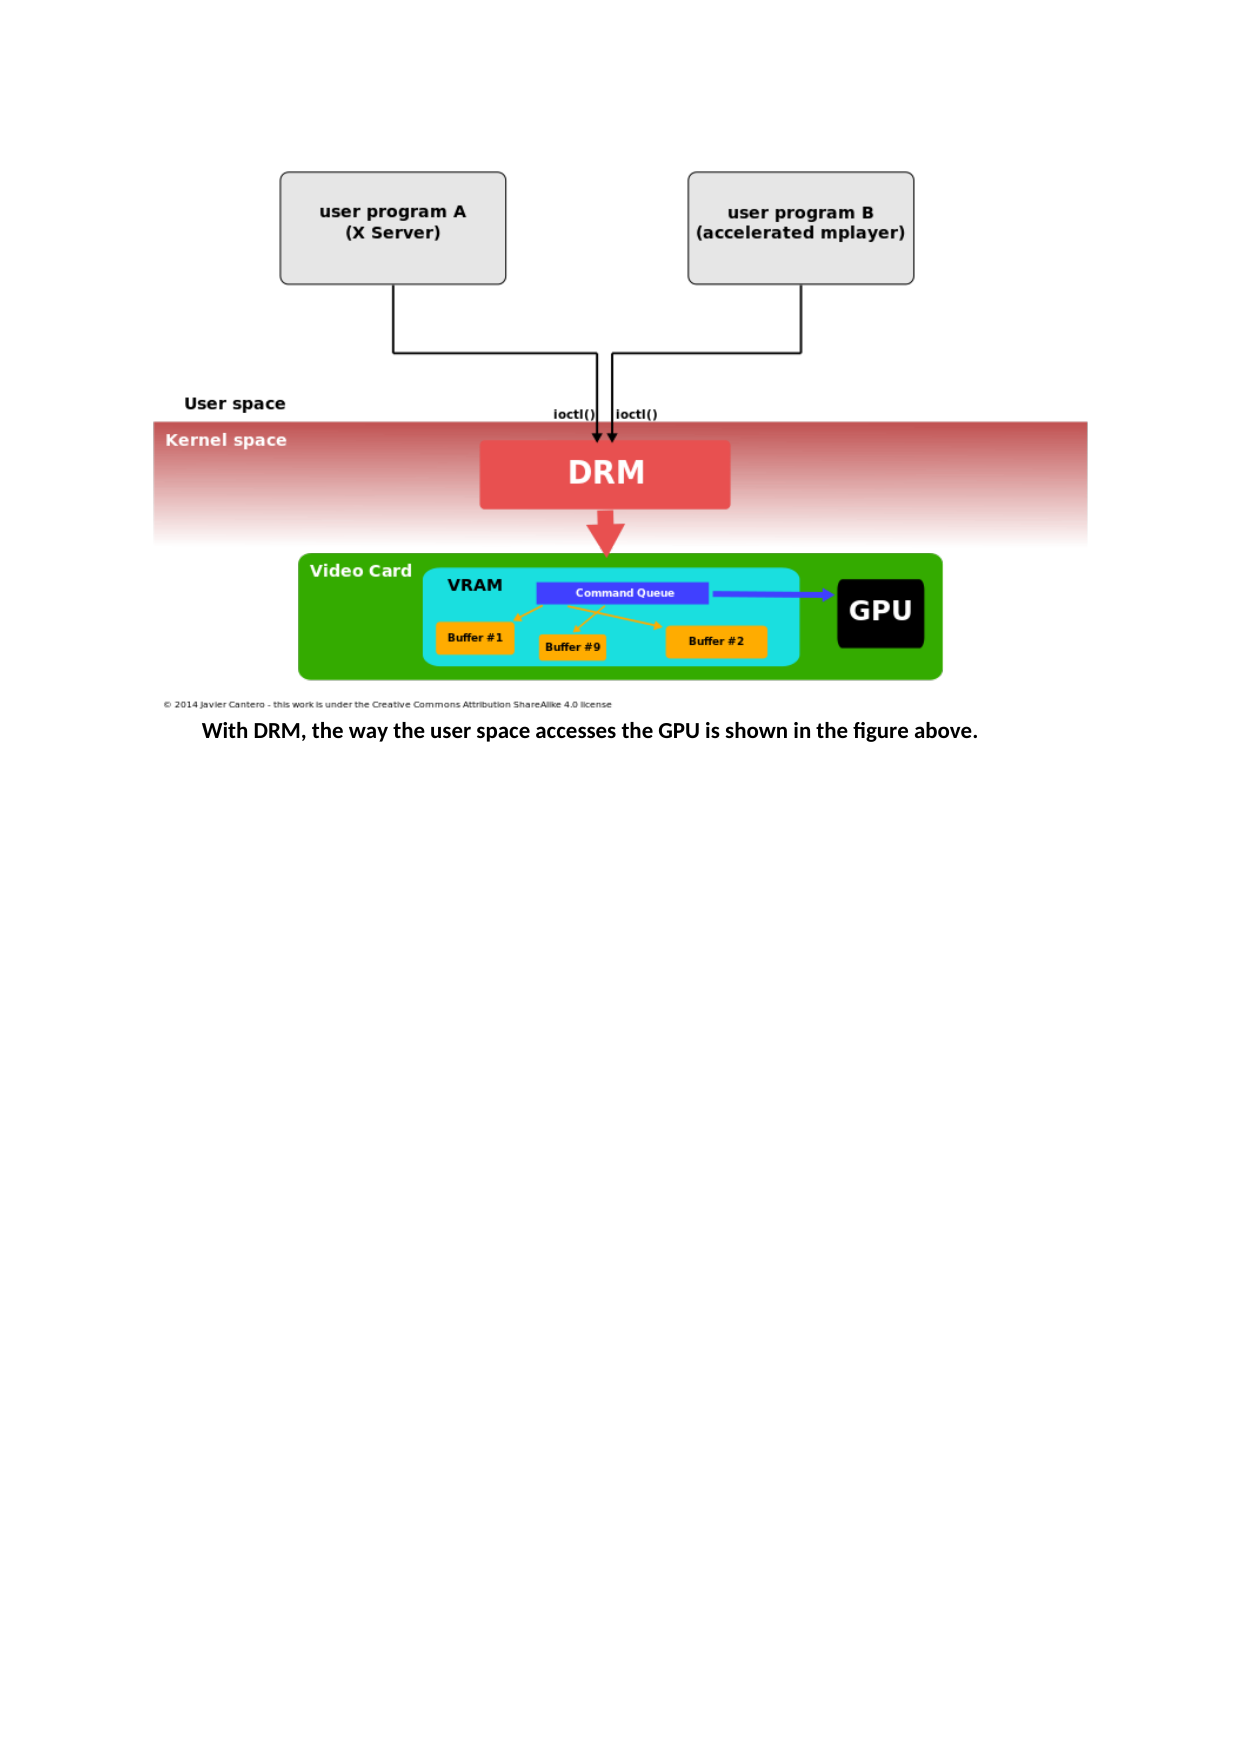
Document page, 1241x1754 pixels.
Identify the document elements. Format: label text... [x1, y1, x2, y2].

text With DRM, the way the user space accesses the GPU is shown in the figure above. [150, 717, 1090, 745]
picture [150, 150, 1091, 717]
